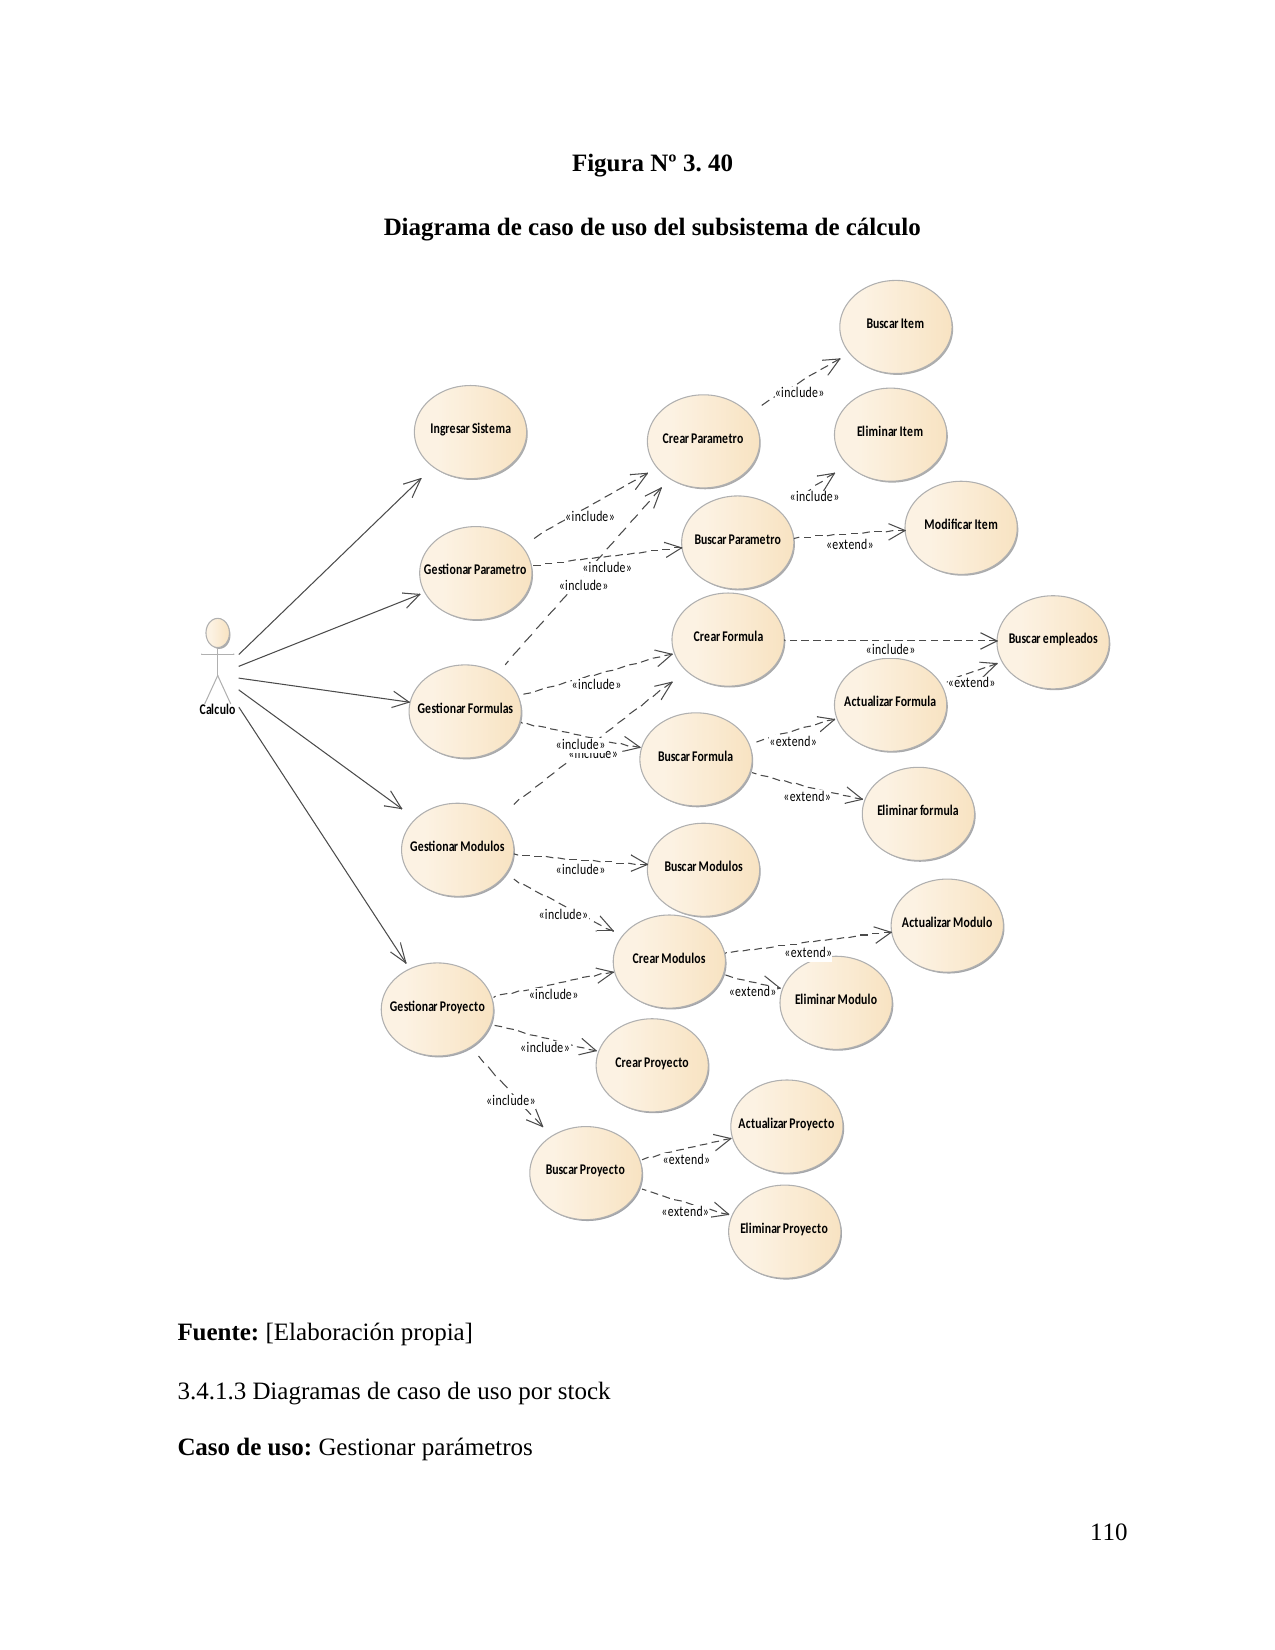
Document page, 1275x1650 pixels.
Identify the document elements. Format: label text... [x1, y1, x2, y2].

text Diagrama de caso de uso del subsistema de cálculo [177, 212, 1127, 240]
text Figura Nº 3. 40 [177, 148, 1127, 176]
subtitle Diagramas de caso de uso por stock [177, 1376, 1127, 1405]
text Fuente: [Elaboración propia] [177, 1317, 1127, 1345]
text Caso de uso: Gestionar parámetros [177, 1432, 1127, 1461]
